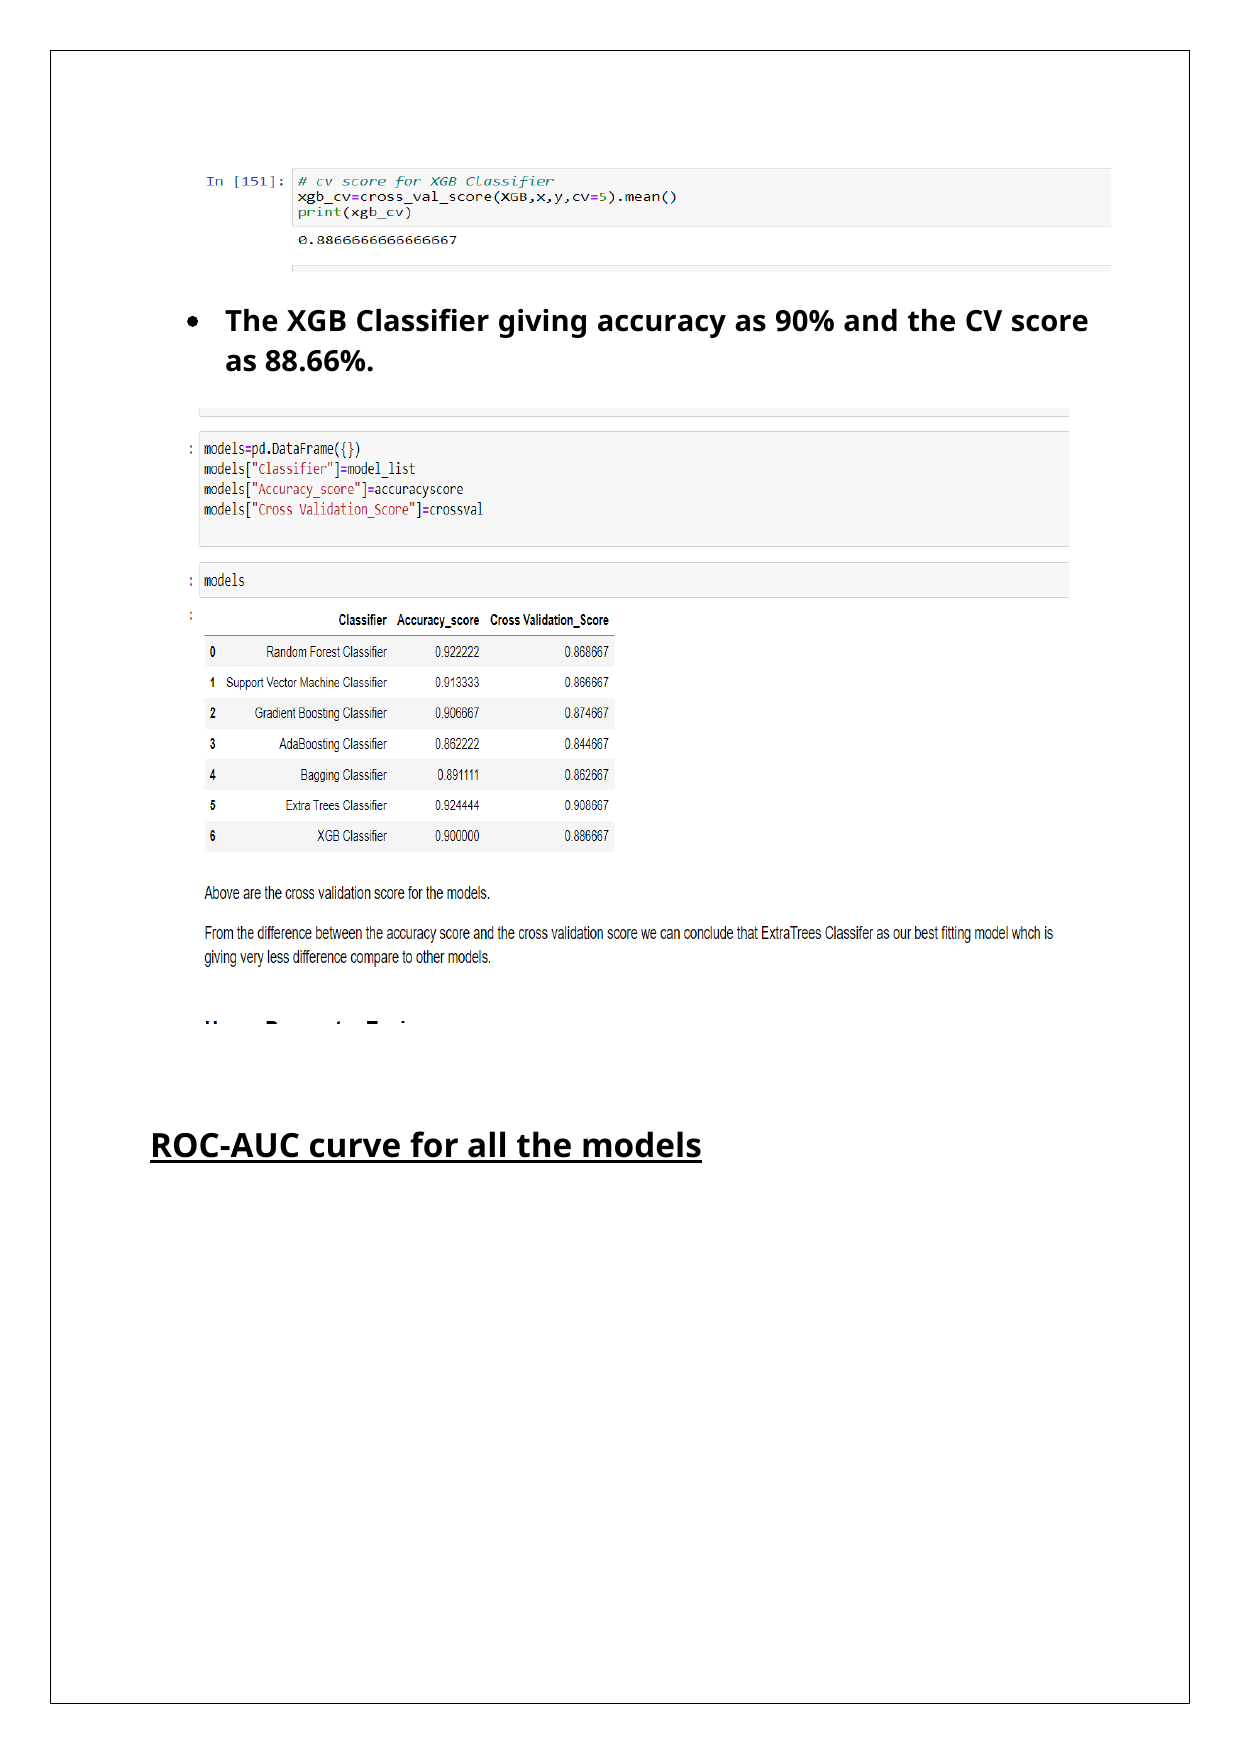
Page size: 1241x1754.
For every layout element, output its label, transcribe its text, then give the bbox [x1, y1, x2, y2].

picture [187, 408, 1069, 1024]
text ROC-AUC curve for all the models [150, 1122, 1090, 1167]
picture [150, 150, 1112, 272]
list The XGB Classifier giving accuracy as 90% and the CV score as 88.66%. [187, 300, 1090, 380]
